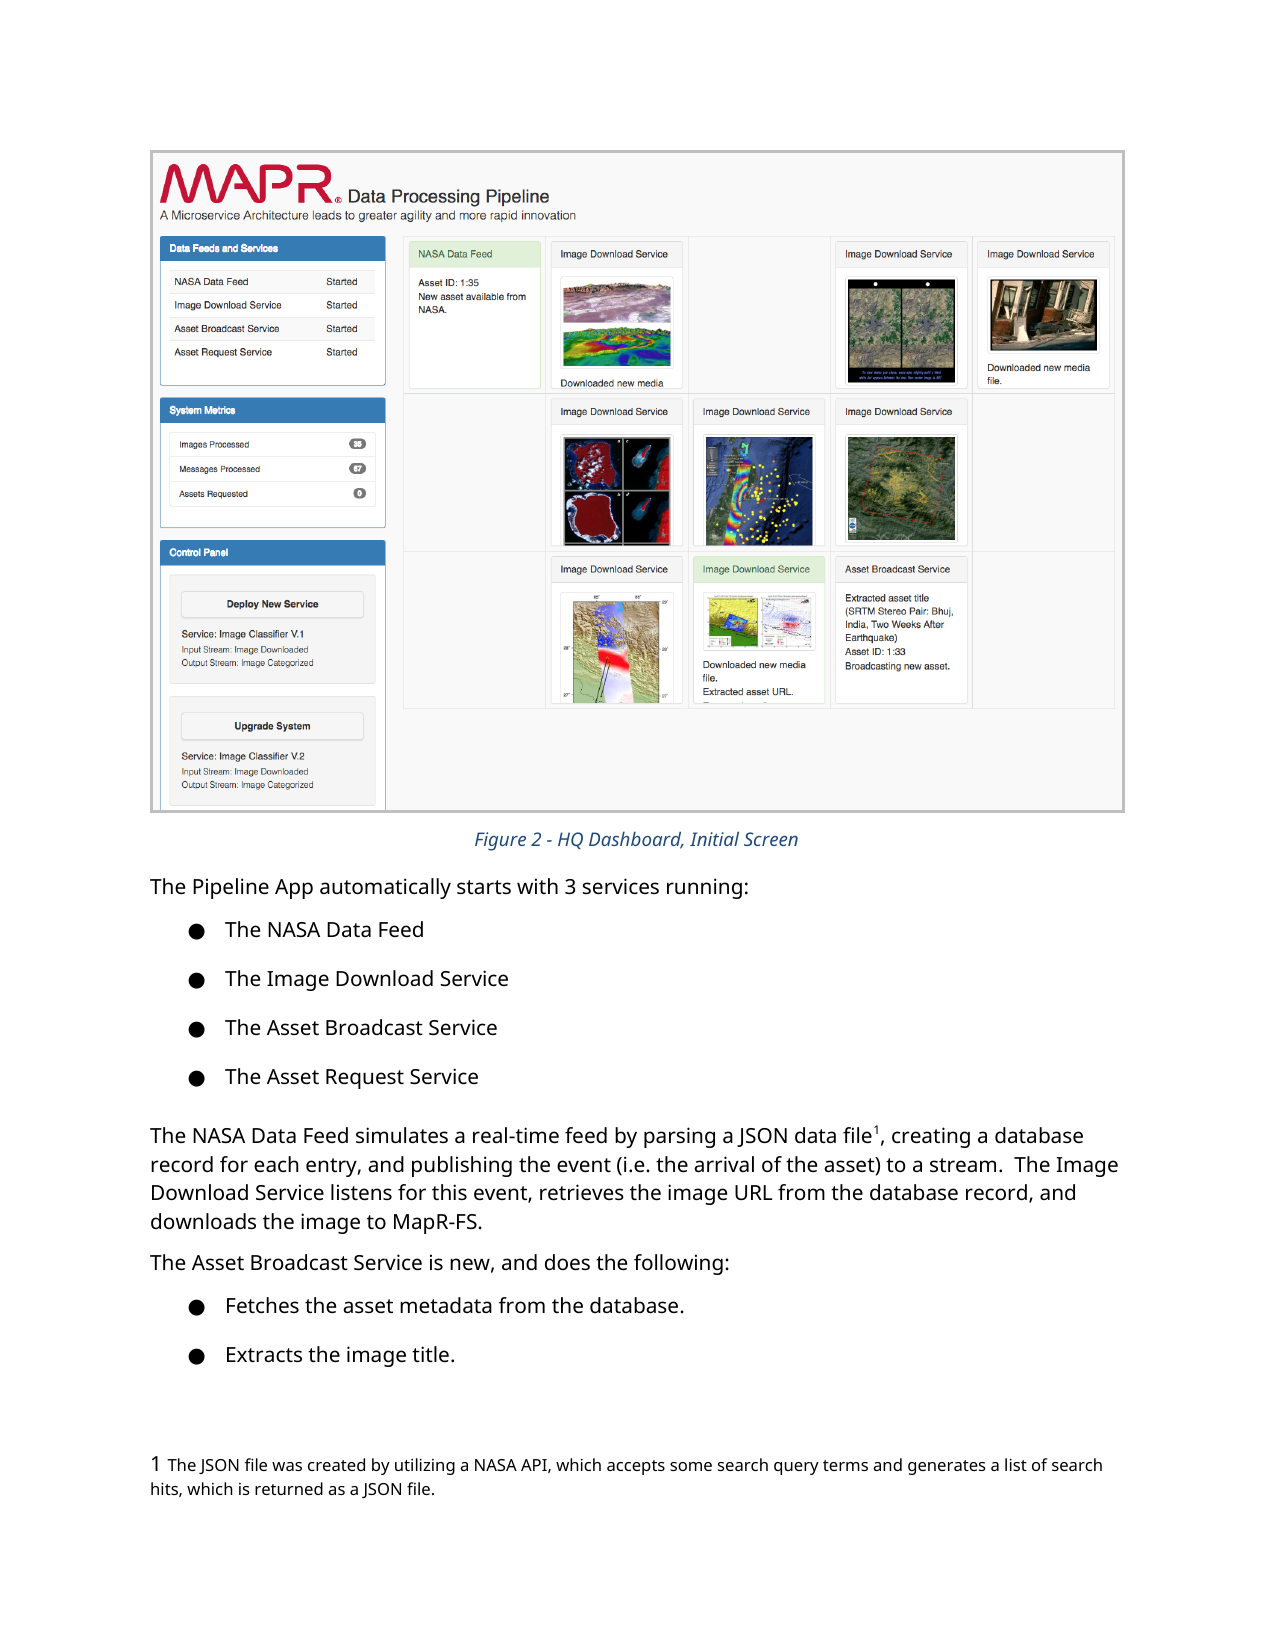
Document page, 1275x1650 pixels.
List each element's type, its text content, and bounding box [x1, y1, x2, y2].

list The NASA Data Feed [187, 907, 1125, 949]
list The Image Download Service [187, 956, 1125, 998]
text The NASA Data Feed simulates a real-time feed by parsing a JSON data file, creating a database record for each entry, and publishing the event (i.e. the arrival of the asset) to a stream. The Image Download Service listens for this event, retrieves the image URL from the database record, and downloads the image to MapR-FS. [150, 1121, 1125, 1235]
list Fetches the asset metadata from the database. [187, 1282, 1125, 1325]
text Figure 2 - HQ Dashboard, Initial Screen [150, 826, 1125, 851]
list The Asset Broadcast Service [187, 1005, 1125, 1047]
text The Asset Broadcast Service is new, and does the following: [150, 1248, 1125, 1276]
list Extracts the image title. [187, 1331, 1125, 1374]
picture [153, 153, 1122, 810]
list The Asset Request Service [187, 1054, 1125, 1096]
text The Pipeline App automatically starts with 3 services running: [150, 872, 1125, 901]
